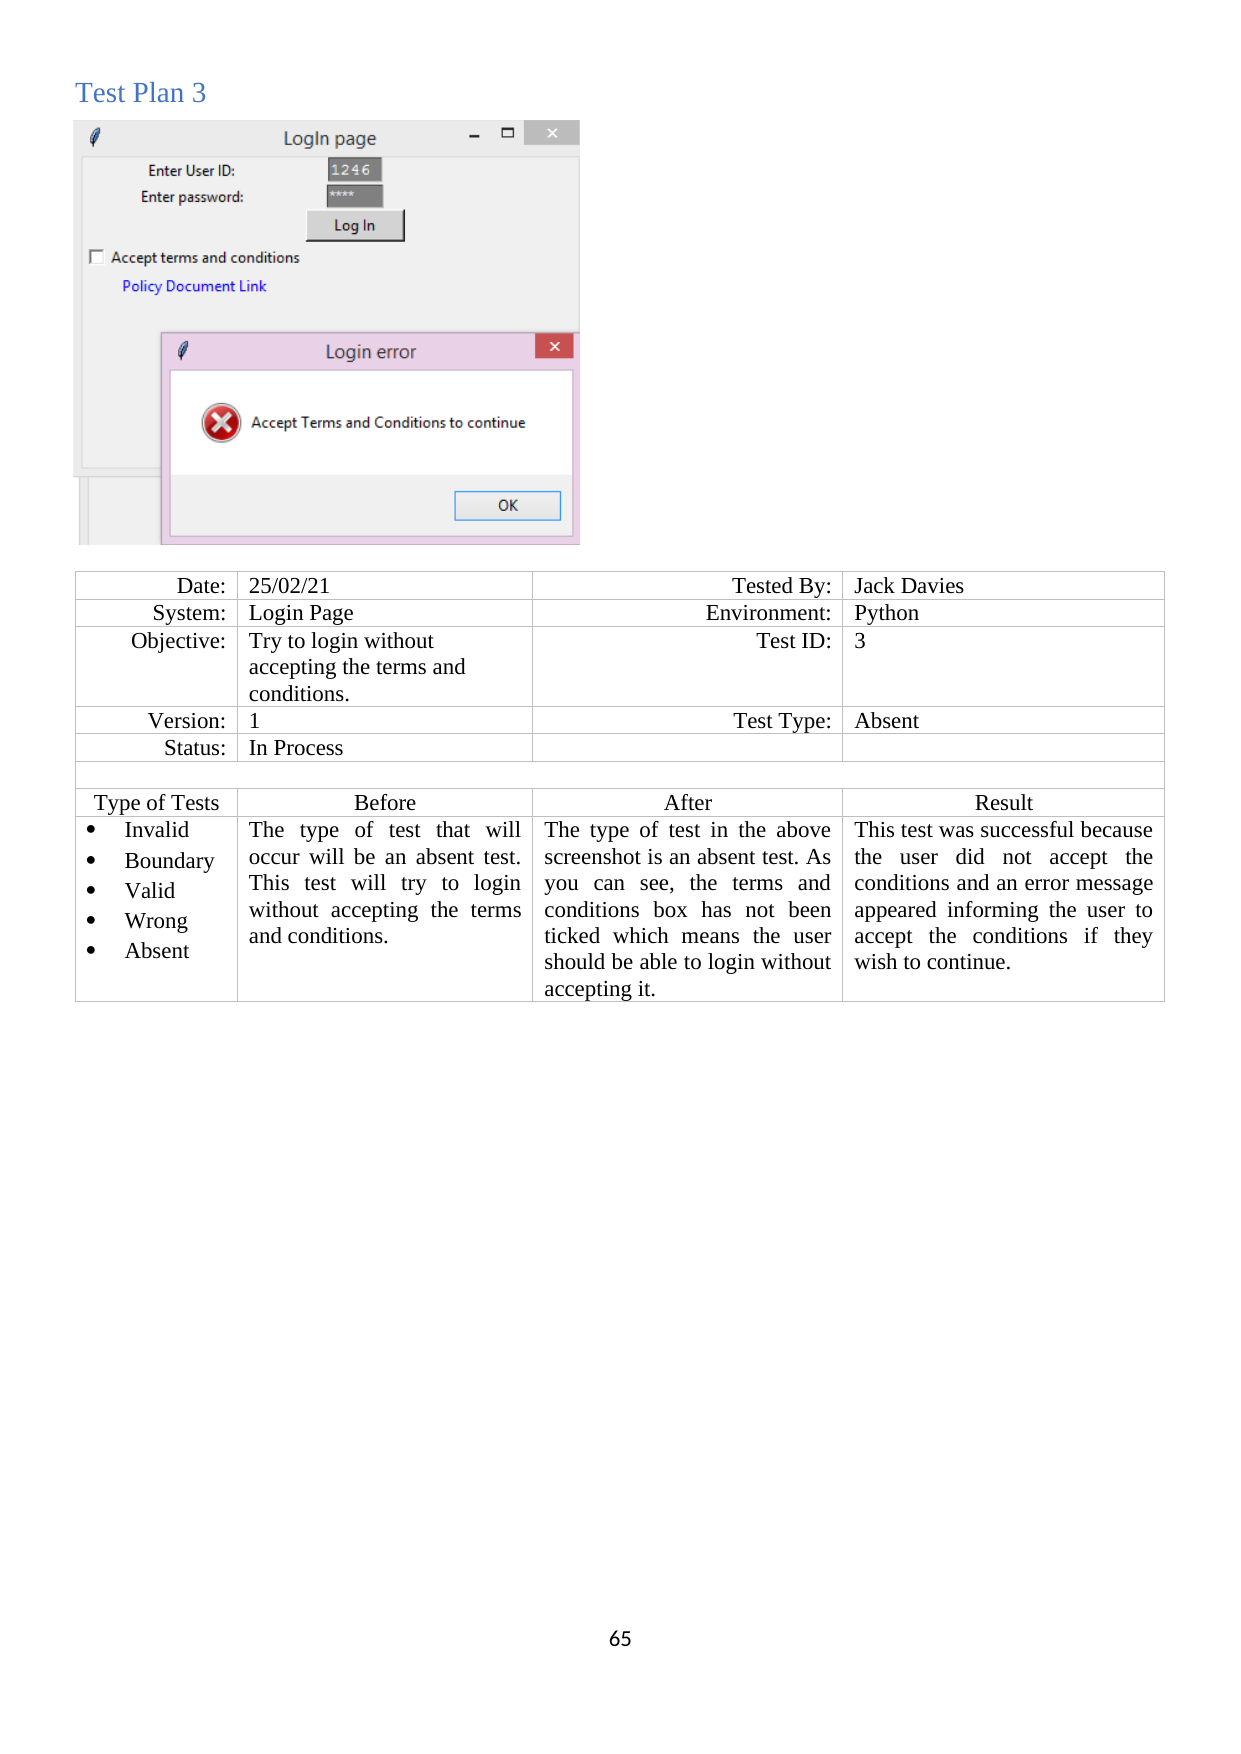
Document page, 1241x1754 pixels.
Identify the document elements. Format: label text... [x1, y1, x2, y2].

table_cell Result [843, 789, 1164, 816]
table_cell 3 [843, 627, 1164, 706]
table_cell [533, 734, 842, 761]
table_cell [76, 762, 1164, 788]
table_cell Test Type: [533, 707, 842, 733]
table_cell Environment: [533, 600, 842, 626]
table_cell Invalid Boundary Valid Wrong Absent [76, 817, 237, 1001]
table_cell Try to login without accepting the terms and conditions. [238, 627, 532, 706]
table_cell Test ID: [533, 627, 842, 706]
table_cell In Process [238, 734, 532, 761]
table_cell Python [843, 600, 1164, 626]
table_header Tested By: [533, 572, 842, 598]
table_cell Before [238, 789, 532, 816]
table_cell [843, 734, 1164, 761]
table_cell Type of Tests [76, 789, 237, 816]
table_cell System: [76, 600, 237, 626]
table_cell Version: [76, 707, 237, 733]
table_header Jack Davies [843, 572, 1164, 598]
table_cell 1 [238, 707, 532, 733]
table_cell After [533, 789, 842, 816]
table_cell The type of test in the above screenshot is an absent test. As you can see, the terms and conditions box has not been ticked which means the user should be able to login without accepting it. [533, 817, 842, 1001]
picture [73, 120, 580, 545]
table_cell This test was successful because the user did not accept the conditions and an error message appeared informing the user to accept the conditions if they wish to continue. [843, 817, 1164, 1001]
table_cell Status: [76, 734, 237, 761]
table_cell Login Page [238, 600, 532, 626]
table_cell The type of test that will occur will be an absent test. This test will try to login without accepting the terms and conditions. [238, 817, 532, 1001]
table_header 25/02/21 [238, 572, 532, 598]
table_cell Absent [843, 707, 1164, 733]
table_cell Objective: [76, 627, 237, 706]
table_header Date: [76, 572, 237, 598]
text Test Plan 3 [75, 75, 1165, 108]
